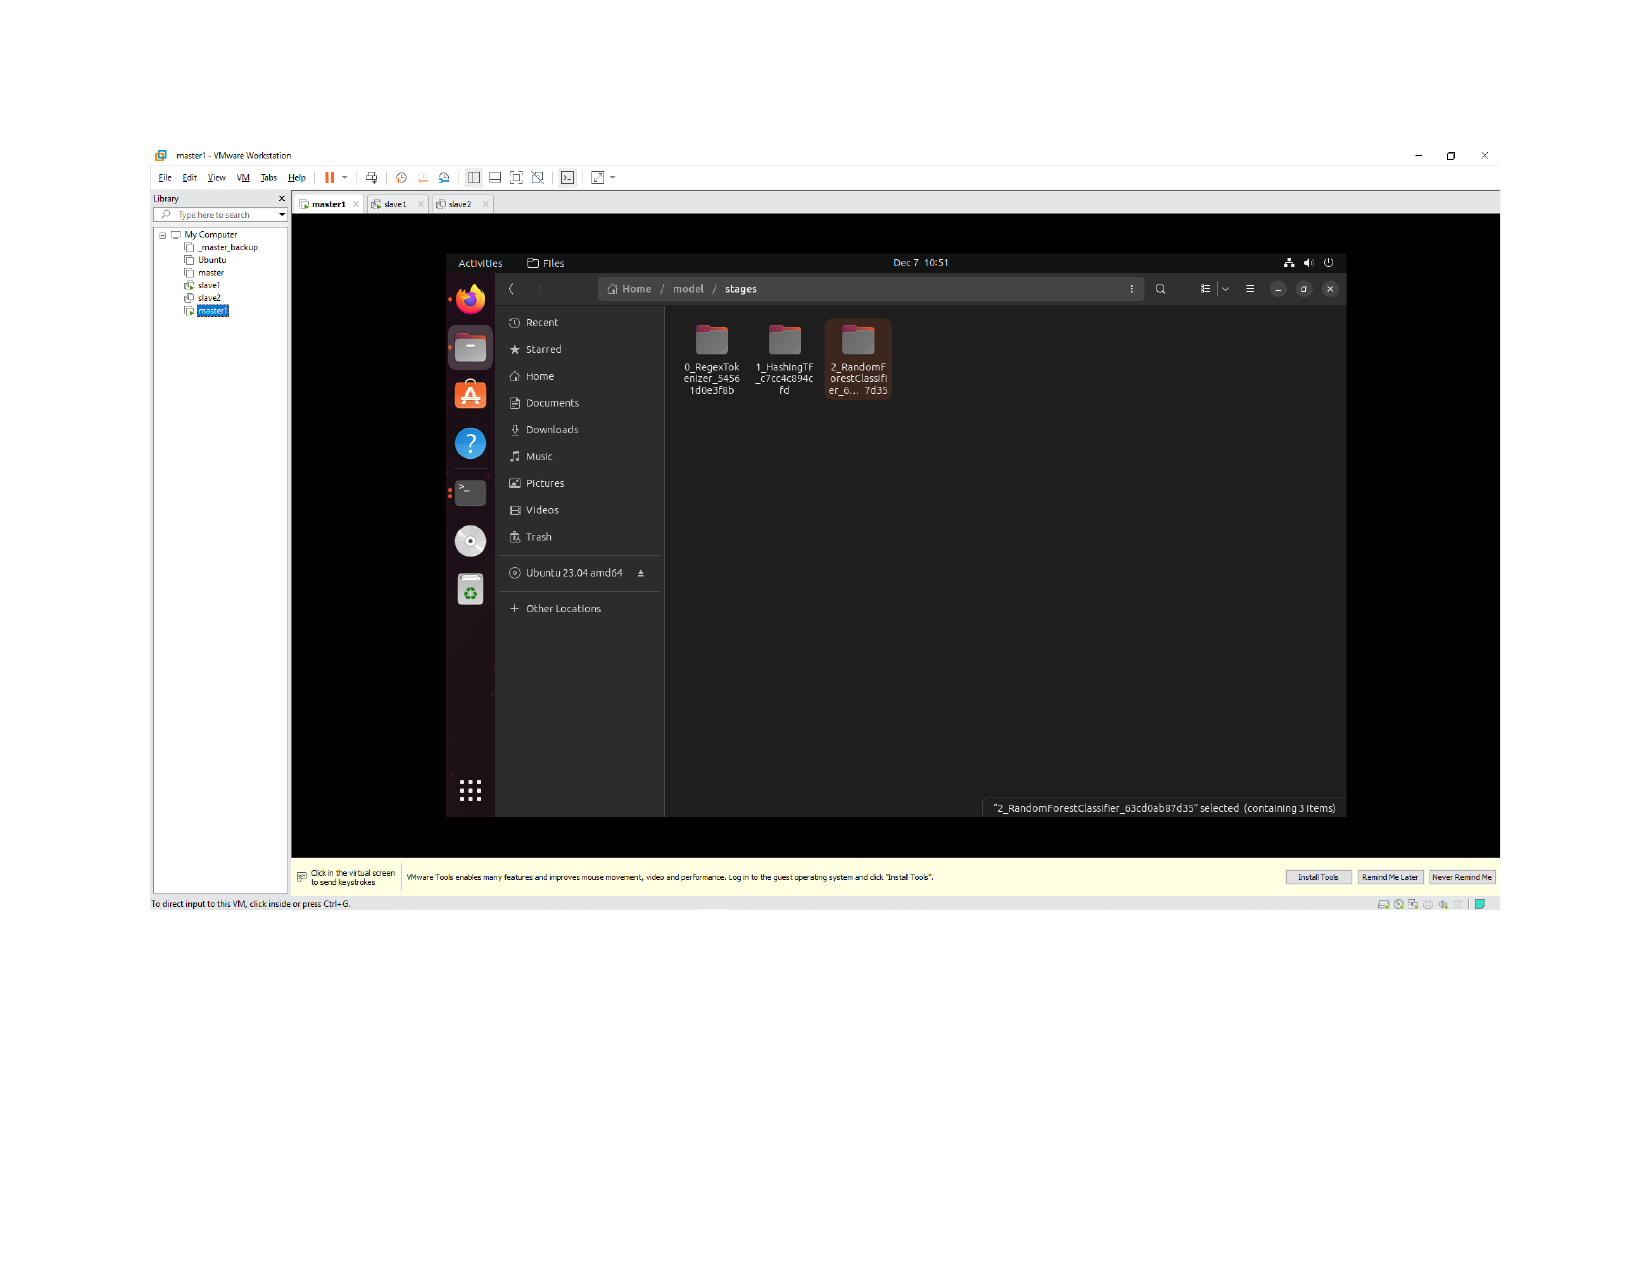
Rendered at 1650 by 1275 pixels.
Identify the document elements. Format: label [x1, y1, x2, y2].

picture [150, 150, 1500, 910]
